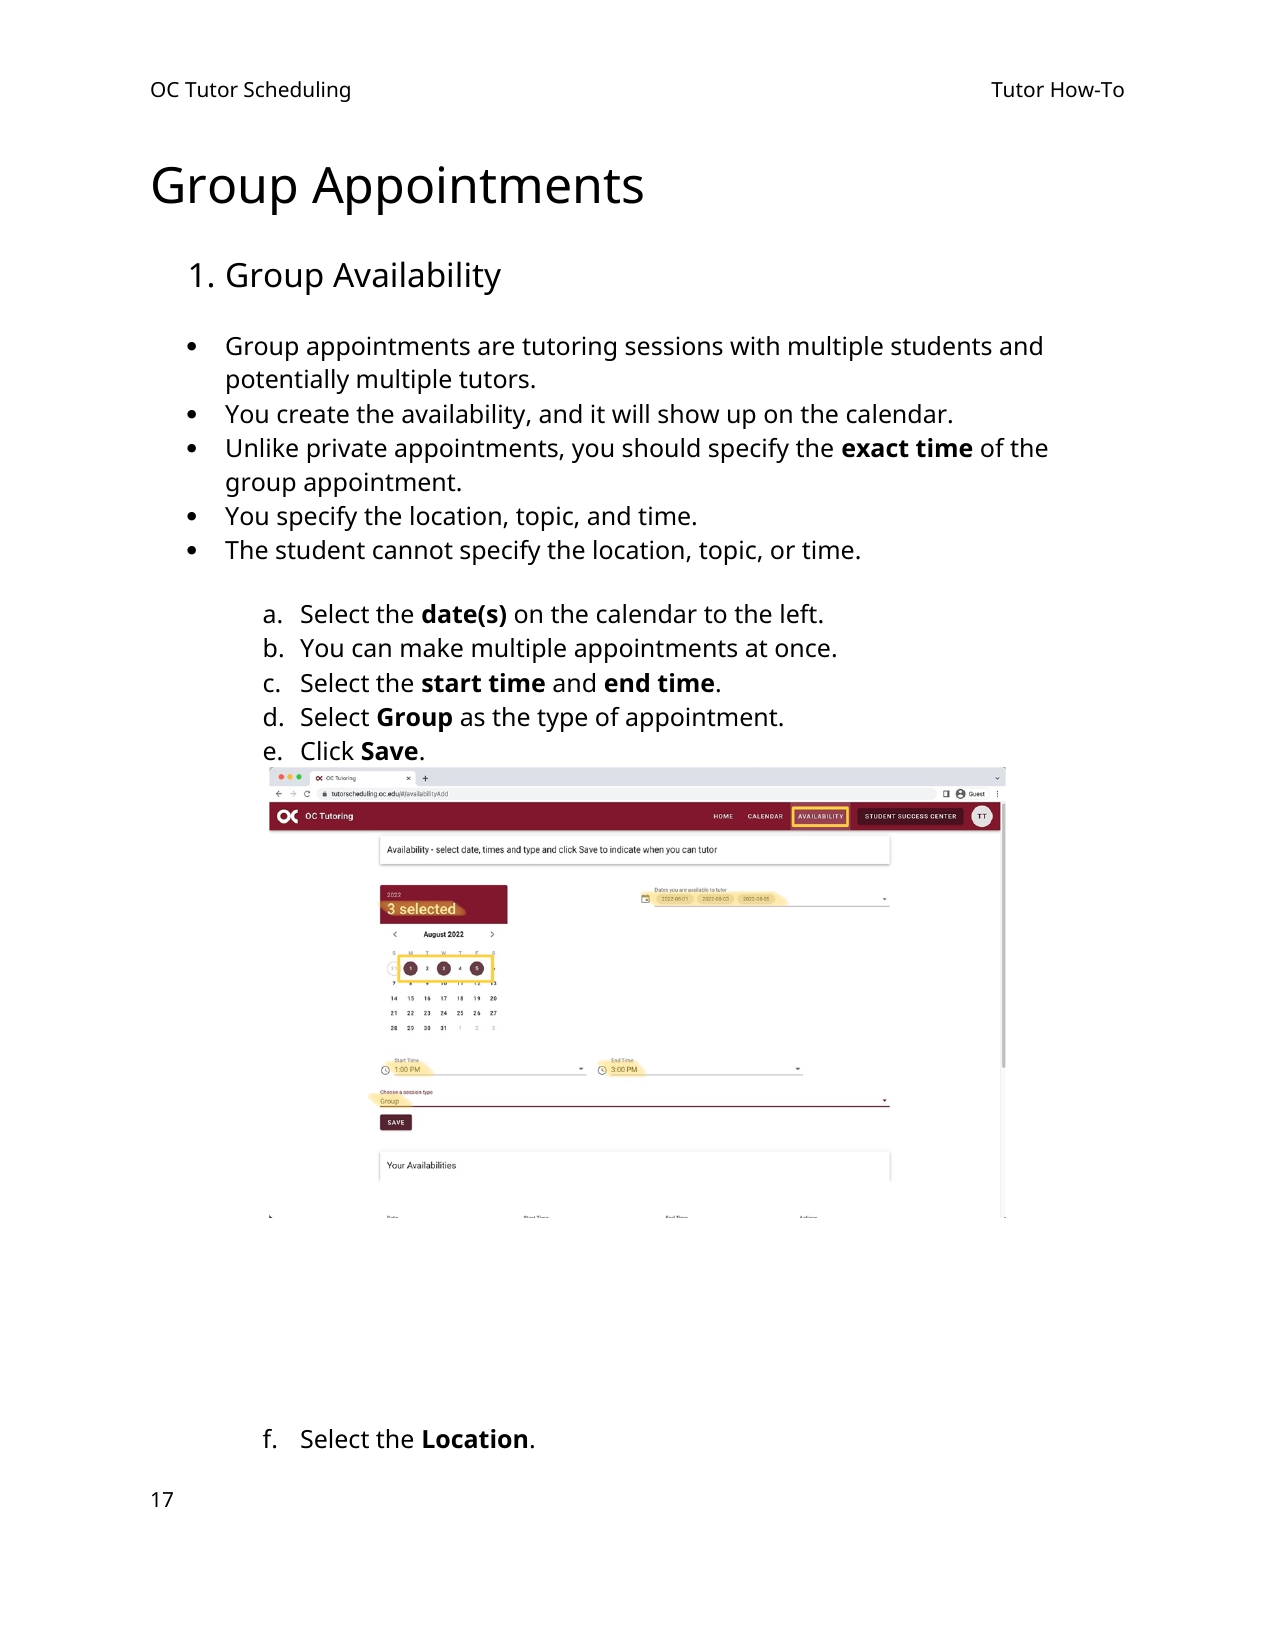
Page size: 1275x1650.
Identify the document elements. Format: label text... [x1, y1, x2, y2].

subtitle Group Appointments [150, 150, 1125, 218]
list Select the start time and end time. [262, 665, 1125, 699]
list Select the Location. [262, 1422, 1125, 1456]
subtitle Group Availability [187, 252, 1125, 298]
list Click Save. [262, 733, 1125, 767]
list You can make multiple appointments at once. [262, 631, 1125, 665]
list You specify the location, topic, and time. [187, 498, 1125, 532]
list The student cannot specify the location, topic, or time. [187, 532, 1125, 567]
list Select Group as the type of appointment. [262, 699, 1125, 733]
list Select the date(s) on the calendar to the left. [262, 597, 1125, 631]
picture [269, 767, 1006, 1218]
list Unlike private appointments, you should specify the exact time of the group appointment. [187, 430, 1125, 498]
list You create the availability, and it will show up on the calendar. [187, 396, 1125, 430]
list Group appointments are tutoring sessions with multiple students and potentially multiple tutors. [187, 328, 1125, 396]
